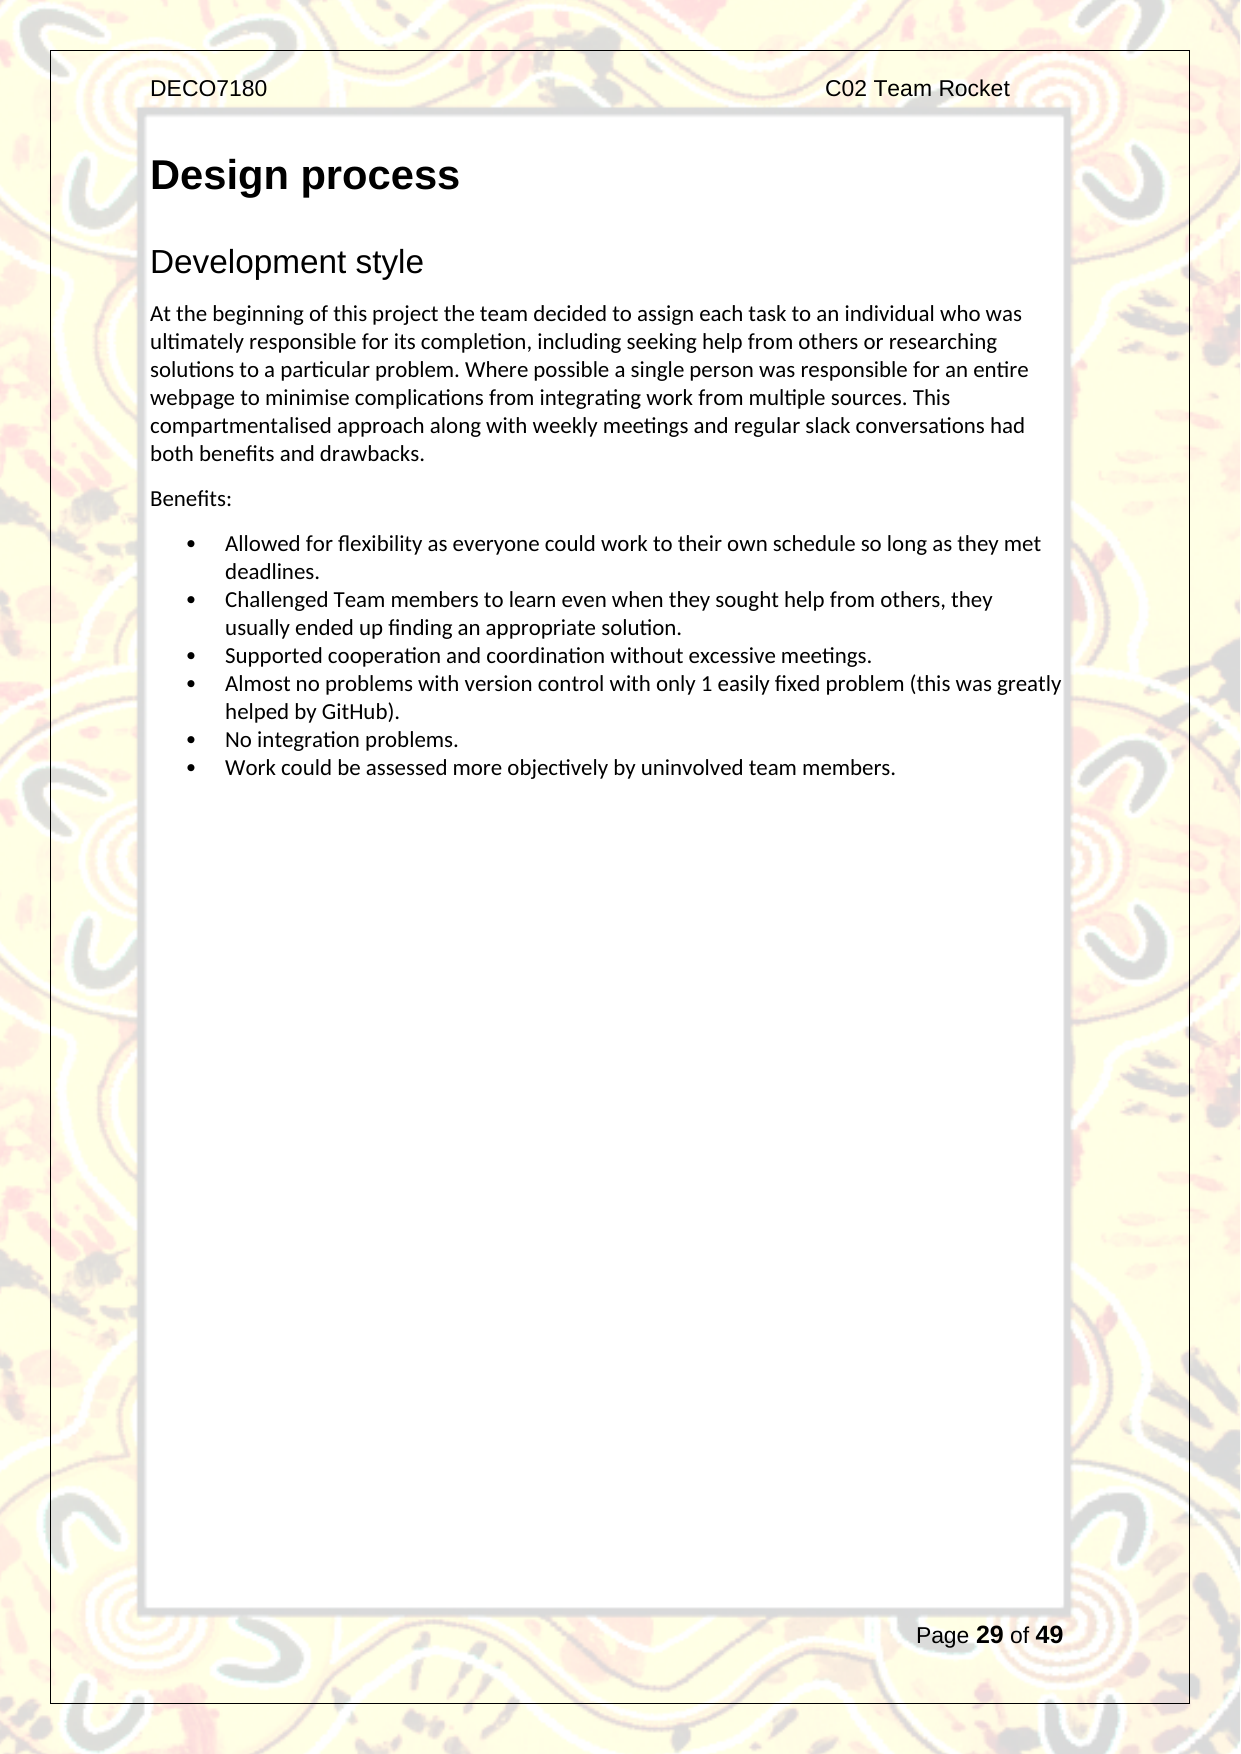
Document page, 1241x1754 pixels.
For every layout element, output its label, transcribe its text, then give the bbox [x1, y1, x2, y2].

list Challenged Team members to learn even when they sought help from others, they usually ended up finding an appropriate solution. [187, 585, 1063, 641]
subtitle Development style [150, 243, 1063, 281]
list Work could be assessed more objectively by uninvolved team members. [187, 753, 1063, 781]
subtitle Design process [150, 150, 1063, 198]
list No integration problems. [187, 725, 1063, 753]
list Supported cooperation and coordination without excessive meetings. [187, 641, 1063, 669]
text Benefits: [150, 484, 1063, 512]
text At the beginning of this project the team decided to assign each task to an individual who was ultimately responsible for its completion, including seeking help from others or researching solutions to a particular problem. Where possible a single person was responsible for an entire webpage to minimise complications from integrating work from multiple sources. This compartmentalised approach along with weekly meetings and regular slack conversations had both benefits and drawbacks. [150, 299, 1063, 467]
list Allowed for flexibility as everyone could work to their own schedule so long as they met deadlines. [187, 529, 1063, 585]
list Almost no problems with version control with only 1 easily fixed problem (this was greatly helped by GitHub). [187, 669, 1063, 725]
